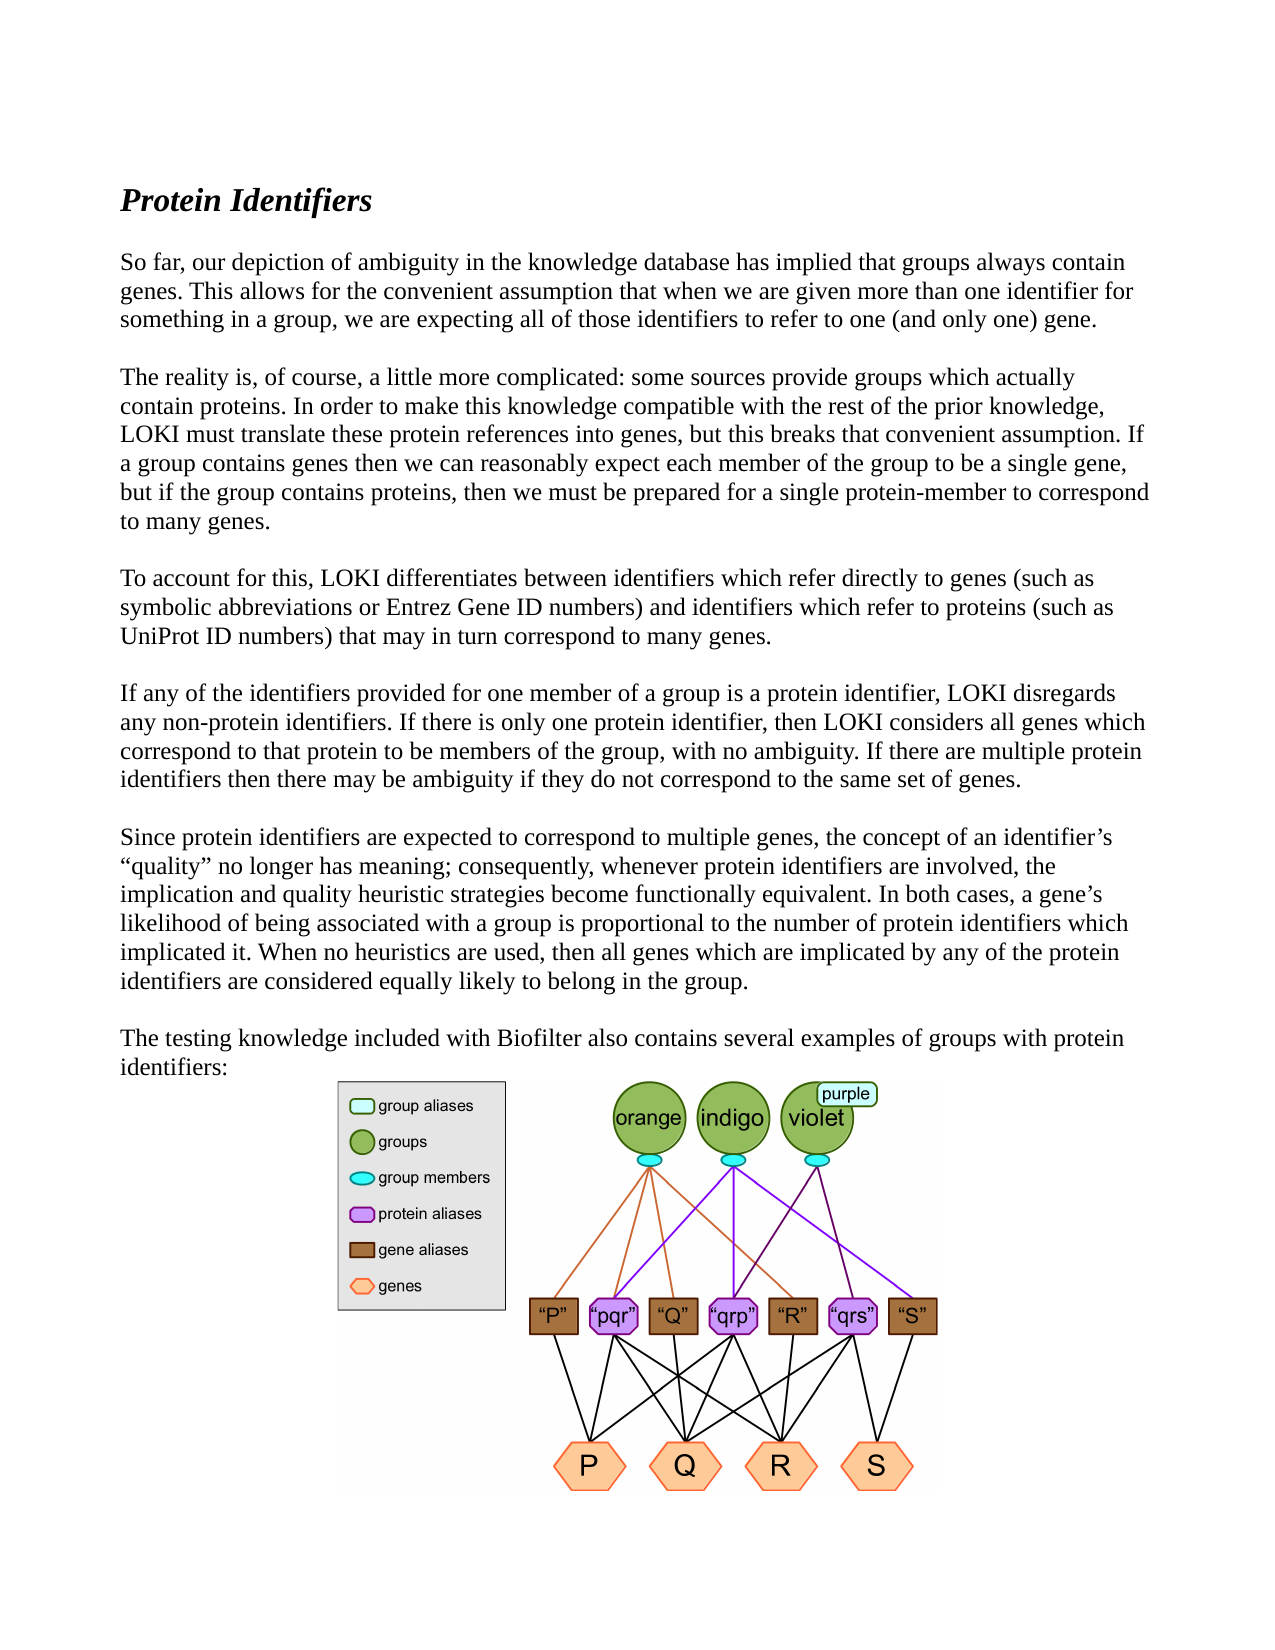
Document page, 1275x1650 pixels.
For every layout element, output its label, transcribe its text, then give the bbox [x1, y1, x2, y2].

text If any of the identifiers provided for one member of a group is a protein identifier, LOKI disregards any non-protein identifiers. If there is only one protein identifier, then LOKI considers all genes which correspond to that protein to be members of the group, with no ambiguity. If there are multiple protein identifiers then there may be ambiguity if they do not correspond to the same set of genes. [120, 678, 1155, 793]
text Since protein identifiers are expected to correspond to multiple genes, the concept of an identifier’s “quality” no longer has meaning; consequently, whenever protein identifiers are involved, the implication and quality heuristic strategies become functionally equivalent. In both cases, a gene’s likelihood of being associated with a group is proportional to the number of protein identifiers which implicated it. When no heuristics are used, then all genes which are implicated by any of the protein identifiers are considered equally likely to belong in the group. [120, 822, 1155, 994]
subtitle Protein Identifiers [120, 180, 1155, 218]
text So far, our depiction of ambiguity in the knowledge database has implied that groups always contain genes. This allows for the convenient assumption that when we are given more than one identifier for something in a group, we are expecting all of those identifiers to refer to one (and only one) gene. [120, 247, 1155, 333]
text To account for this, LOKI differentiates between identifiers which refer directly to genes (such as symbolic abbreviations or Entrez Gene ID numbers) and identifiers which refer to proteins (such as UniProt ID numbers) that may in turn correspond to many genes. [120, 563, 1155, 649]
picture [337, 1080, 938, 1491]
text The reality is, of course, a little more complicated: some sources provide groups which actually contain proteins. In order to make this knowledge compatible with the rest of the prior knowledge, LOKI must translate these protein references into genes, but this breaks that convenient assumption. If a group contains genes then we can reasonably expect each member of the group to be a single gene, but if the group contains proteins, then we must be prepared for a single protein-member to correspond to many genes. [120, 362, 1155, 534]
text The testing knowledge included with Biofilter also contains several examples of groups with protein identifiers: [120, 1023, 1155, 1081]
